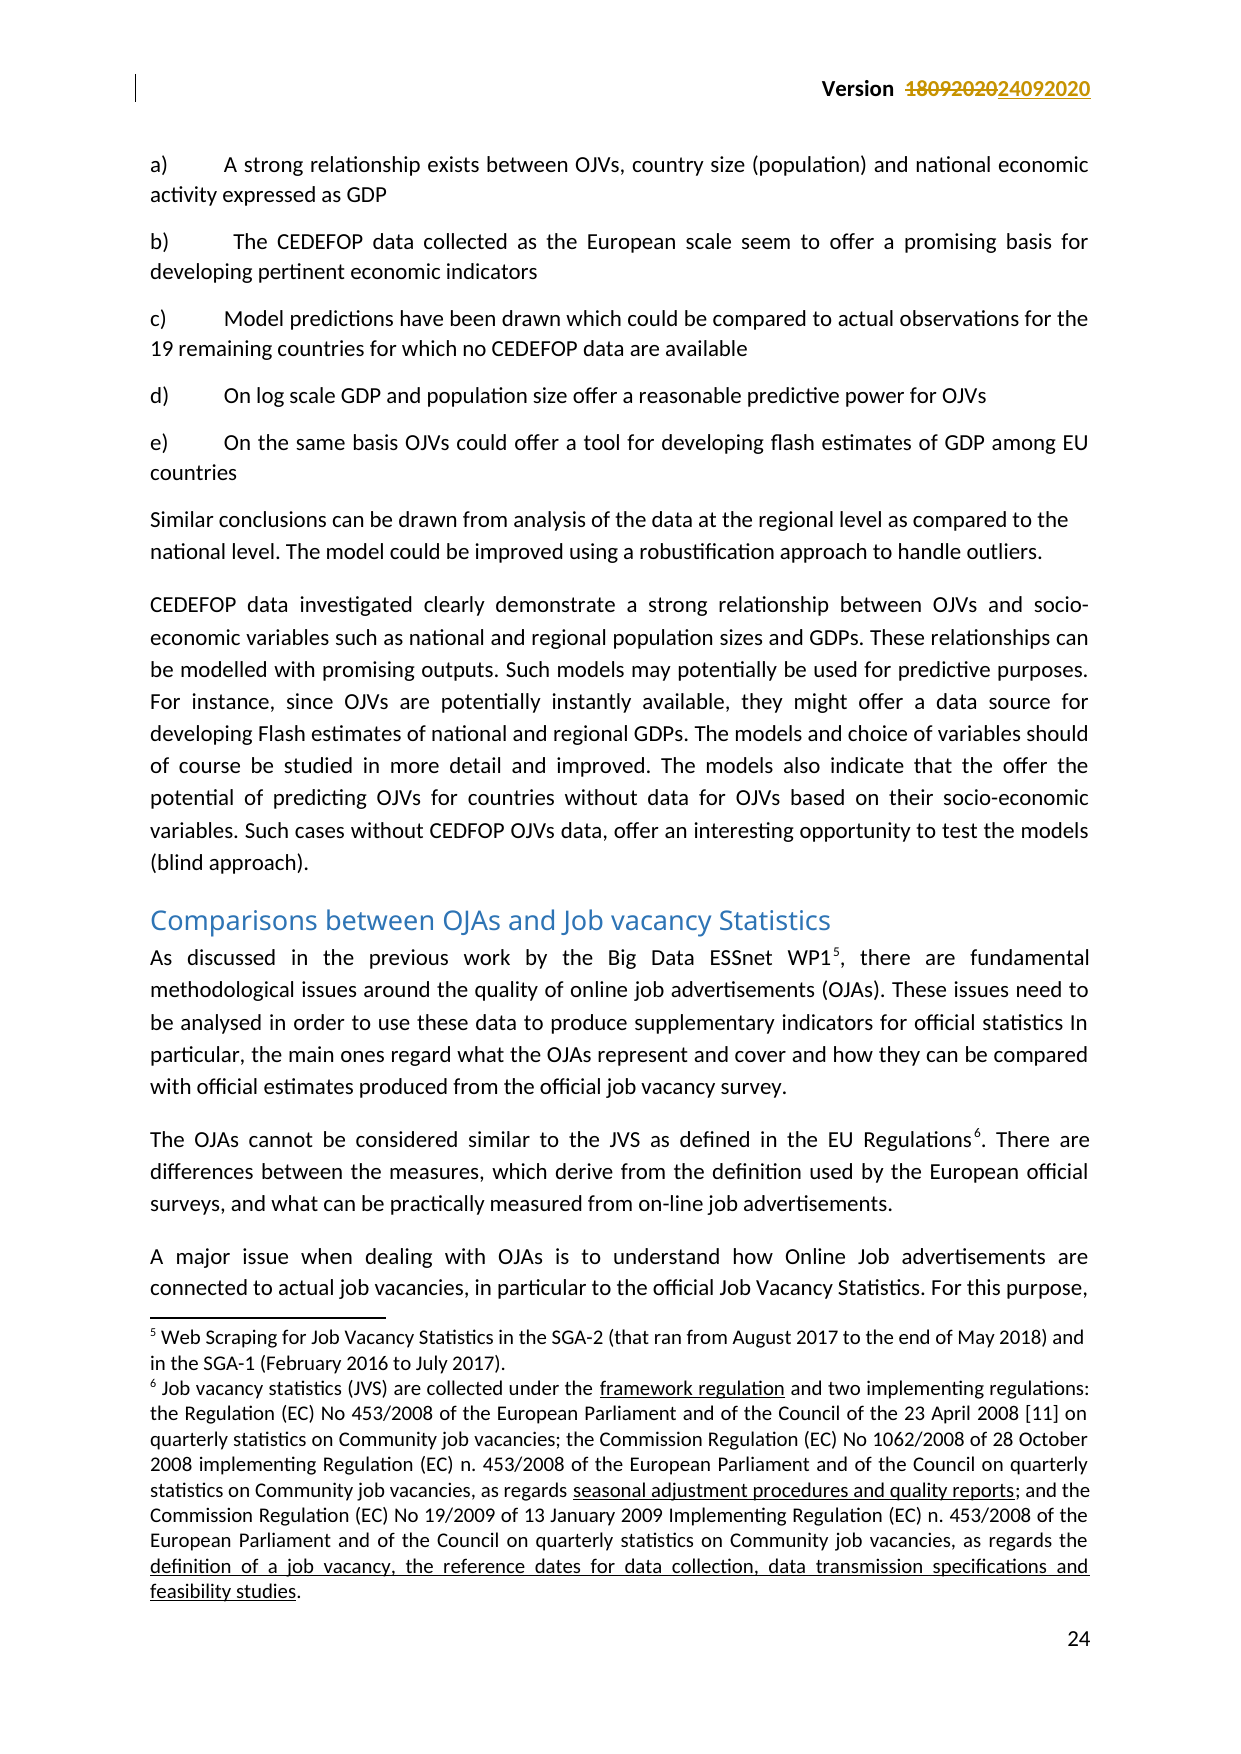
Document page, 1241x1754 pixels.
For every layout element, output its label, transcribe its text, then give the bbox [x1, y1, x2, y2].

text d) On log scale GDP and population size offer a reasonable predictive power for OJVs [150, 381, 1090, 409]
text Similar conclusions can be drawn from analysis of the data at the regional level as compared to the national level. The model could be improved using a robustification approach to handle outliers. [150, 505, 1090, 565]
text b) The CEDEFOP data collected as the European scale seem to offer a promising basis for developing pertinent economic indicators [150, 227, 1090, 285]
text a) A strong relationship exists between OJVs, country size (population) and national economic activity expressed as GDP [150, 150, 1090, 208]
text c) Model predictions have been drawn which could be compared to actual observations for the 19 remaining countries for which no CEDEFOP data are available [150, 304, 1090, 362]
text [150, 1242, 1090, 1301]
text CEDEFOP data investigated clearly demonstrate a strong relationship between OJVs and socio-economic variables such as national and regional population sizes and GDPs. These relationships can be modelled with promising outputs. Such models may potentially be used for predictive purposes. For instance, since OJVs are potentially instantly available, they might offer a data source for developing Flash estimates of national and regional GDPs. The models and choice of variables should of course be studied in more detail and improved. The models also indicate that the offer the potential of predicting OJVs for countries without data for OJVs based on their socio-economic variables. Such cases without CEDFOP OJVs data, offer an interesting opportunity to test the models (blind approach). [150, 590, 1090, 876]
text As discussed in the previous work by the Big Data ESSnet WP1, there are fundamental methodological issues around the quality of online job advertisements (OJAs). These issues need to be analysed in order to use these data to produce supplementary indicators for official statistics In particular, the main ones regard what the OJAs represent and cover and how they can be compared with official estimates produced from the official job vacancy survey. [150, 943, 1090, 1100]
text The OJAs cannot be considered similar to the JVS as defined in the EU Regulations. There are differences between the measures, which derive from the definition used by the European official surveys, and what can be practically measured from on-line job advertisements. [150, 1125, 1090, 1217]
subtitle Comparisons between OJAs and Job vacancy Statistics [150, 901, 1090, 938]
text e) On the same basis OJVs could offer a tool for developing flash estimates of GDP among EU countries [150, 428, 1090, 486]
